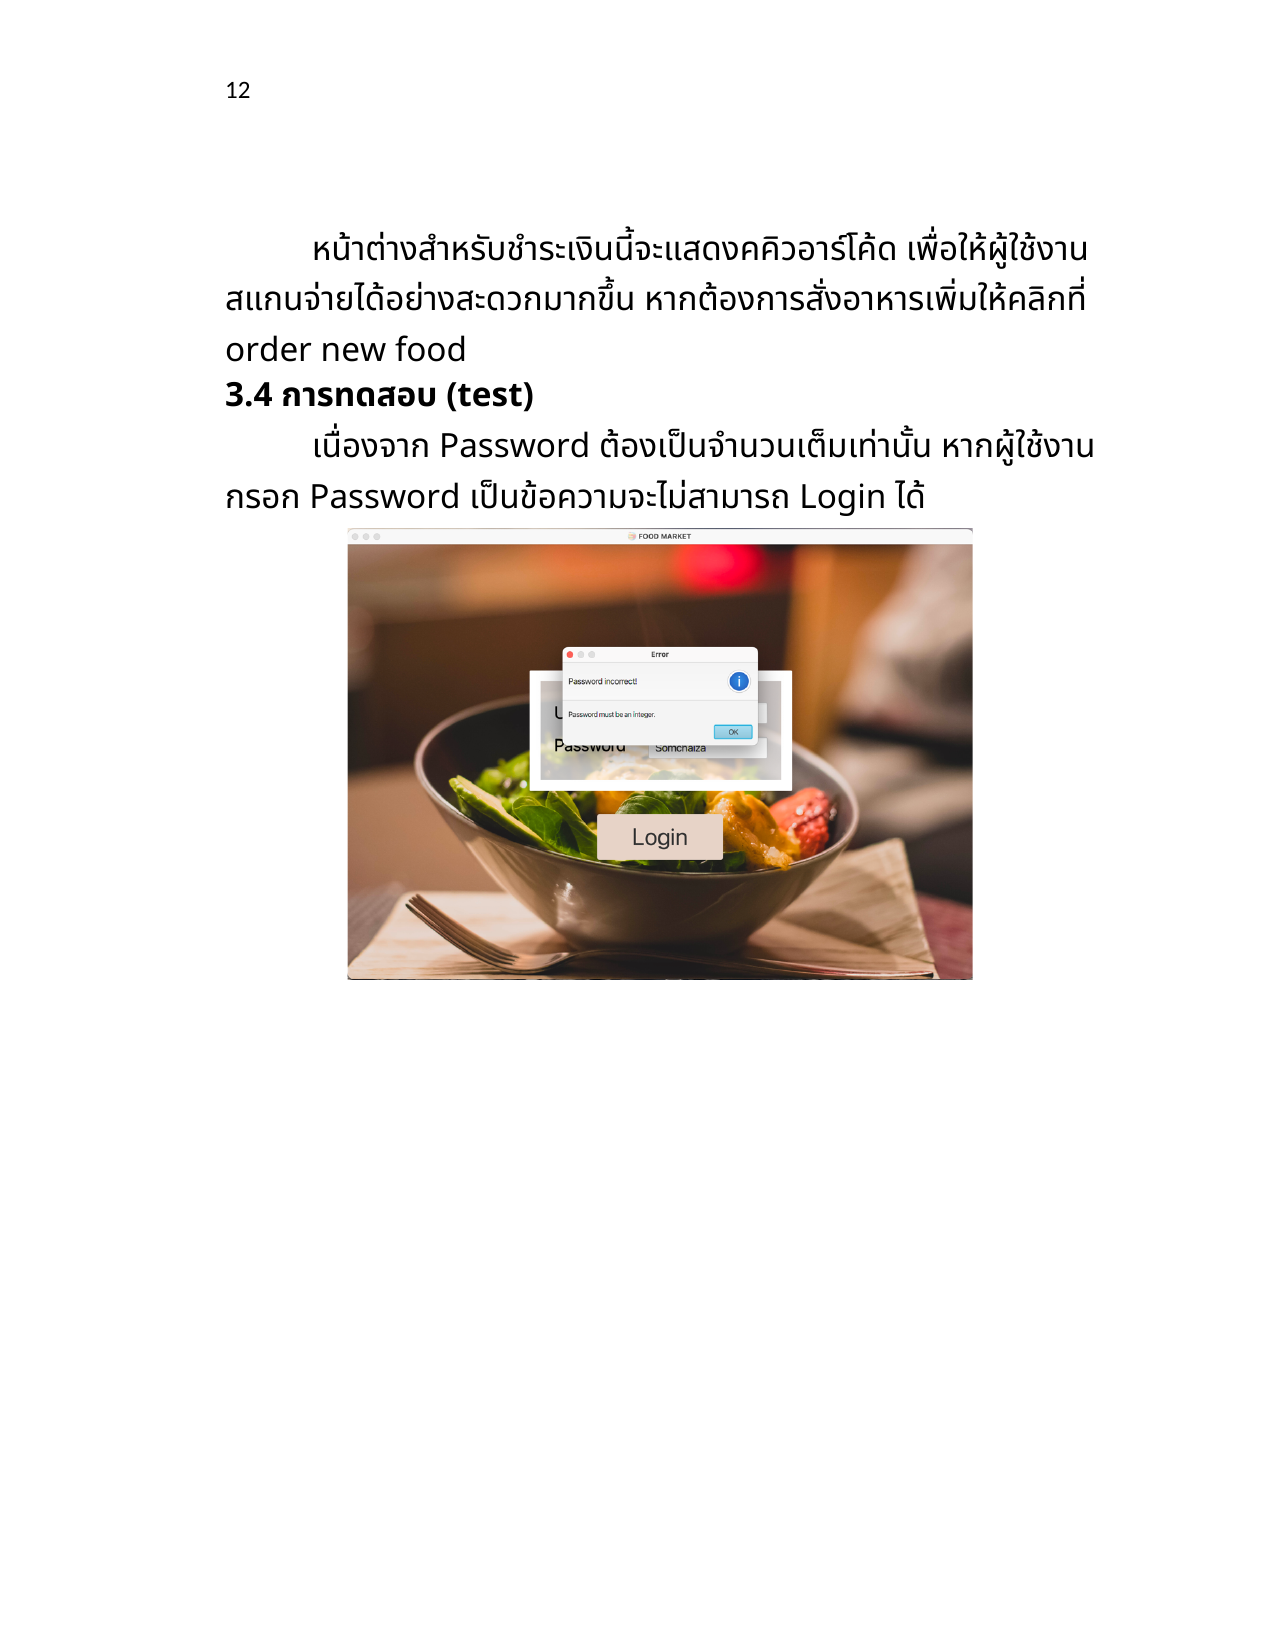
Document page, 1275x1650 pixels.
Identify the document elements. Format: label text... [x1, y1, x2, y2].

picture [347, 528, 973, 980]
text 3.4 การทดสอบ (test) [225, 371, 1125, 422]
text หน้าต่างสำหรับชำระเงินนี้จะแสดงคคิวอาร์โค้ด เพื่อให้ผู้ใช้งานสแกนจ่ายได้อย่างสะดวกมากขึ้น หากต้องการสั่งอาหารเพิ่มให้คลิกที่ order new food [225, 225, 1125, 371]
text เนื่องจาก Password ต้องเป็นจำนวนเต็มเท่านั้น หากผู้ใช้งานกรอก Password เป็นข้อความจะไม่สามารถ Login ได้ [225, 422, 1125, 523]
